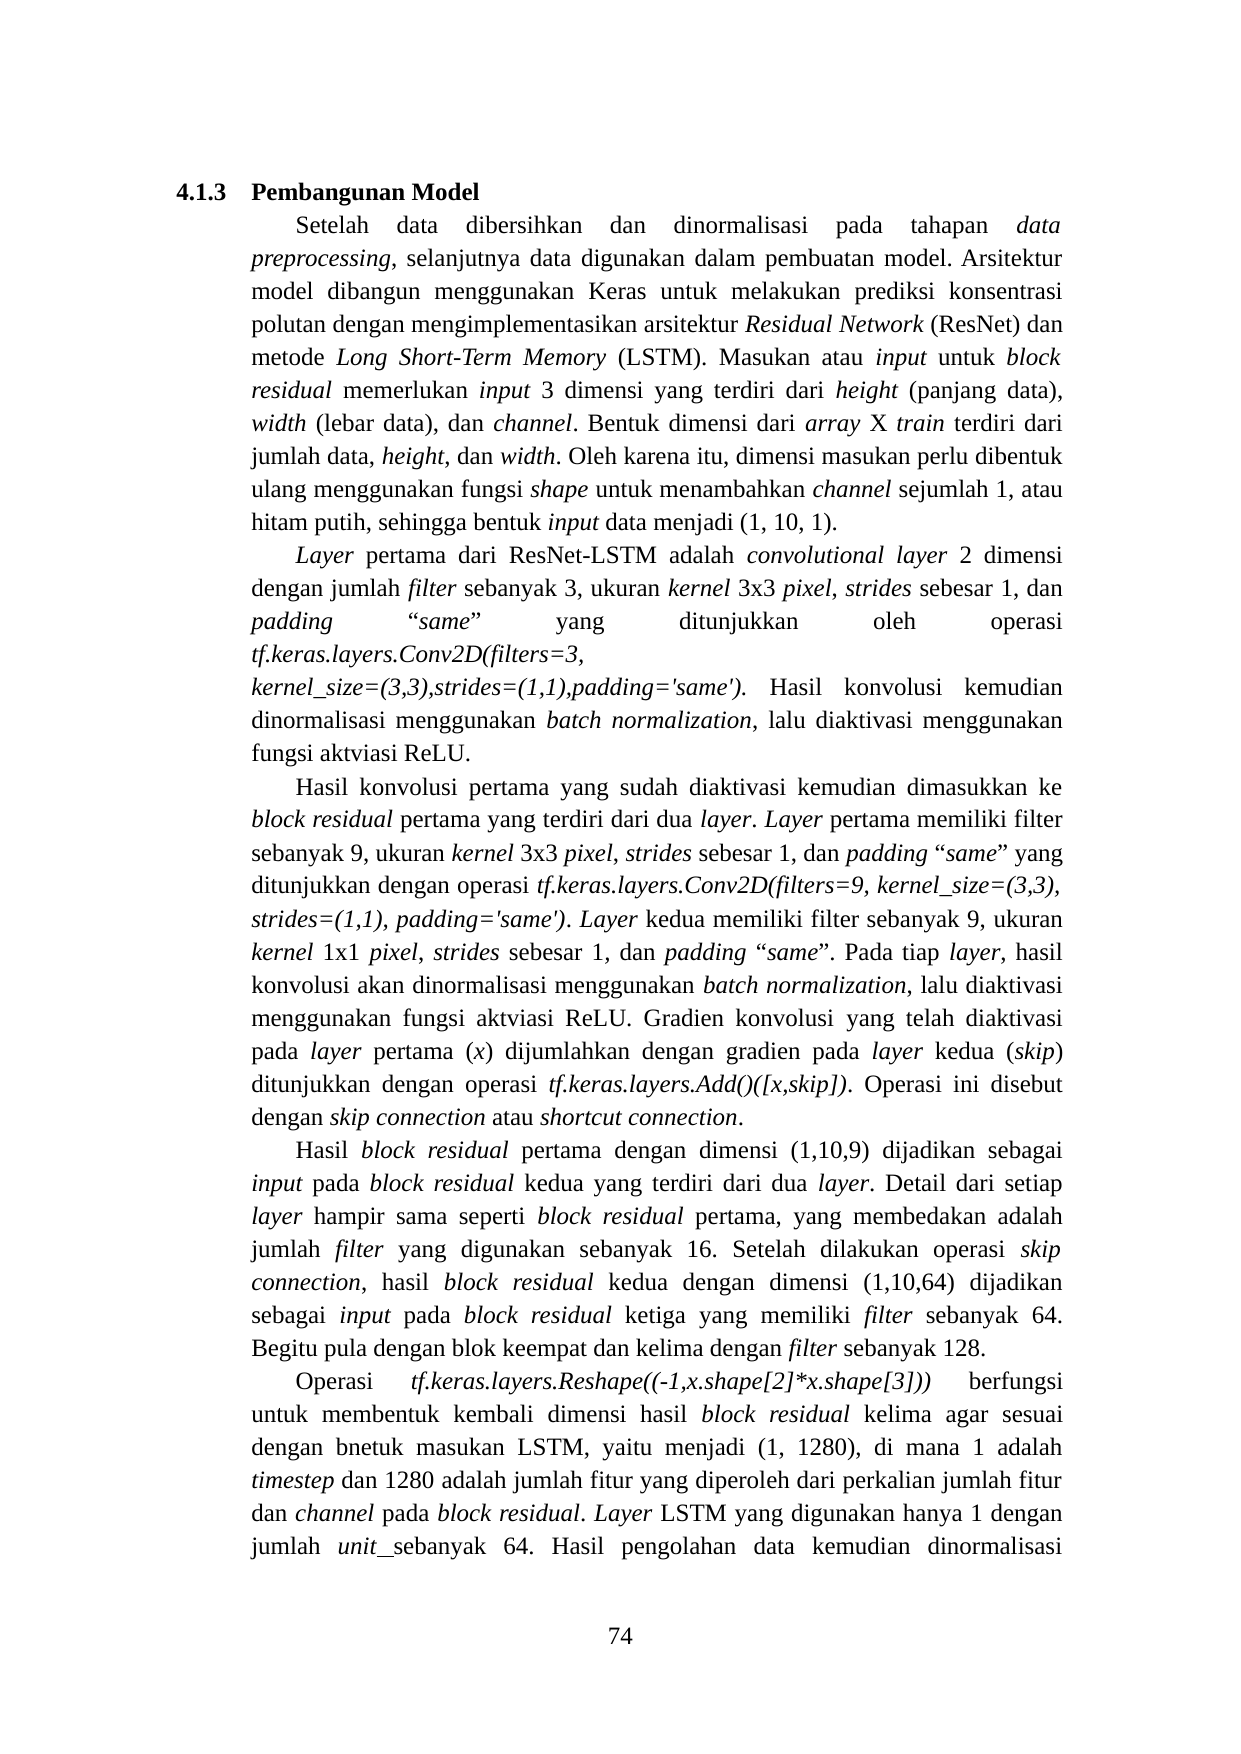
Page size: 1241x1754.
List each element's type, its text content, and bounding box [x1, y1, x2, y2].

text Hasil block residual pertama dengan dimensi (1,10,9) dijadikan sebagai input pada block residual kedua yang terdiri dari dua layer. Detail dari setiap layer hampir sama seperti block residual pertama, yang membedakan adalah jumlah filter yang digunakan sebanyak 16. Setelah dilakukan operasi skip connection, hasil block residual kedua dengan dimensi (1,10,64) dijadikan sebagai input pada block residual ketiga yang memiliki filter sebanyak 64. Begitu pula dengan blok keempat dan kelima dengan filter sebanyak 128. [251, 1135, 1063, 1362]
text Setelah data dibersihkan dan dinormalisasi pada tahapan data preprocessing, selanjutnya data digunakan dalam pembuatan model. Arsitektur model dibangun menggunakan Keras untuk melakukan prediksi konsentrasi polutan dengan mengimplementasikan arsitektur Residual Network (ResNet) dan metode Long Short-Term Memory (LSTM). Masukan atau input untuk block residual memerlukan input 3 dimensi yang terdiri dari height (panjang data), width (lebar data), dan channel. Bentuk dimensi dari array X train terdiri dari jumlah data, height, dan width. Oleh karena itu, dimensi masukan perlu dibentuk ulang menggunakan fungsi shape untuk menambahkan channel sejumlah 1, atau hitam putih, sehingga bentuk input data menjadi (1, 10, 1). [251, 210, 1063, 536]
text Hasil konvolusi pertama yang sudah diaktivasi kemudian dimasukkan ke block residual pertama yang terdiri dari dua layer. Layer pertama memiliki filter sebanyak 9, ukuran kernel 3x3 pixel, strides sebesar 1, dan padding “same” yang ditunjukkan dengan operasi tf.keras.layers.Conv2D(filters=9, kernel_size=(3,3), strides=(1,1), padding='same'). Layer kedua memiliki filter sebanyak 9, ukuran kernel 1x1 pixel, strides sebesar 1, dan padding “same”. Pada tiap layer, hasil konvolusi akan dinormalisasi menggunakan batch normalization, lalu diaktivasi menggunakan fungsi aktviasi ReLU. Gradien konvolusi yang telah diaktivasi pada layer pertama (x) dijumlahkan dengan gradien pada layer kedua (skip) ditunjukkan dengan operasi tf.keras.layers.Add()([x,skip]). Operasi ini disebut dengan skip connection atau shortcut connection. [251, 772, 1063, 1131]
subtitle Pembangunan Model [176, 177, 1063, 206]
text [251, 1366, 1063, 1560]
text Layer pertama dari ResNet-LSTM adalah convolutional layer 2 dimensi dengan jumlah filter sebanyak 3, ukuran kernel 3x3 pixel, strides sebesar 1, dan padding “same” yang ditunjukkan oleh operasi tf.keras.layers.Conv2D(filters=3, kernel_size=(3,3),strides=(1,1),padding='same'). Hasil konvolusi kemudian dinormalisasi menggunakan batch normalization, lalu diaktivasi menggunakan fungsi aktviasi ReLU. [251, 540, 1063, 767]
